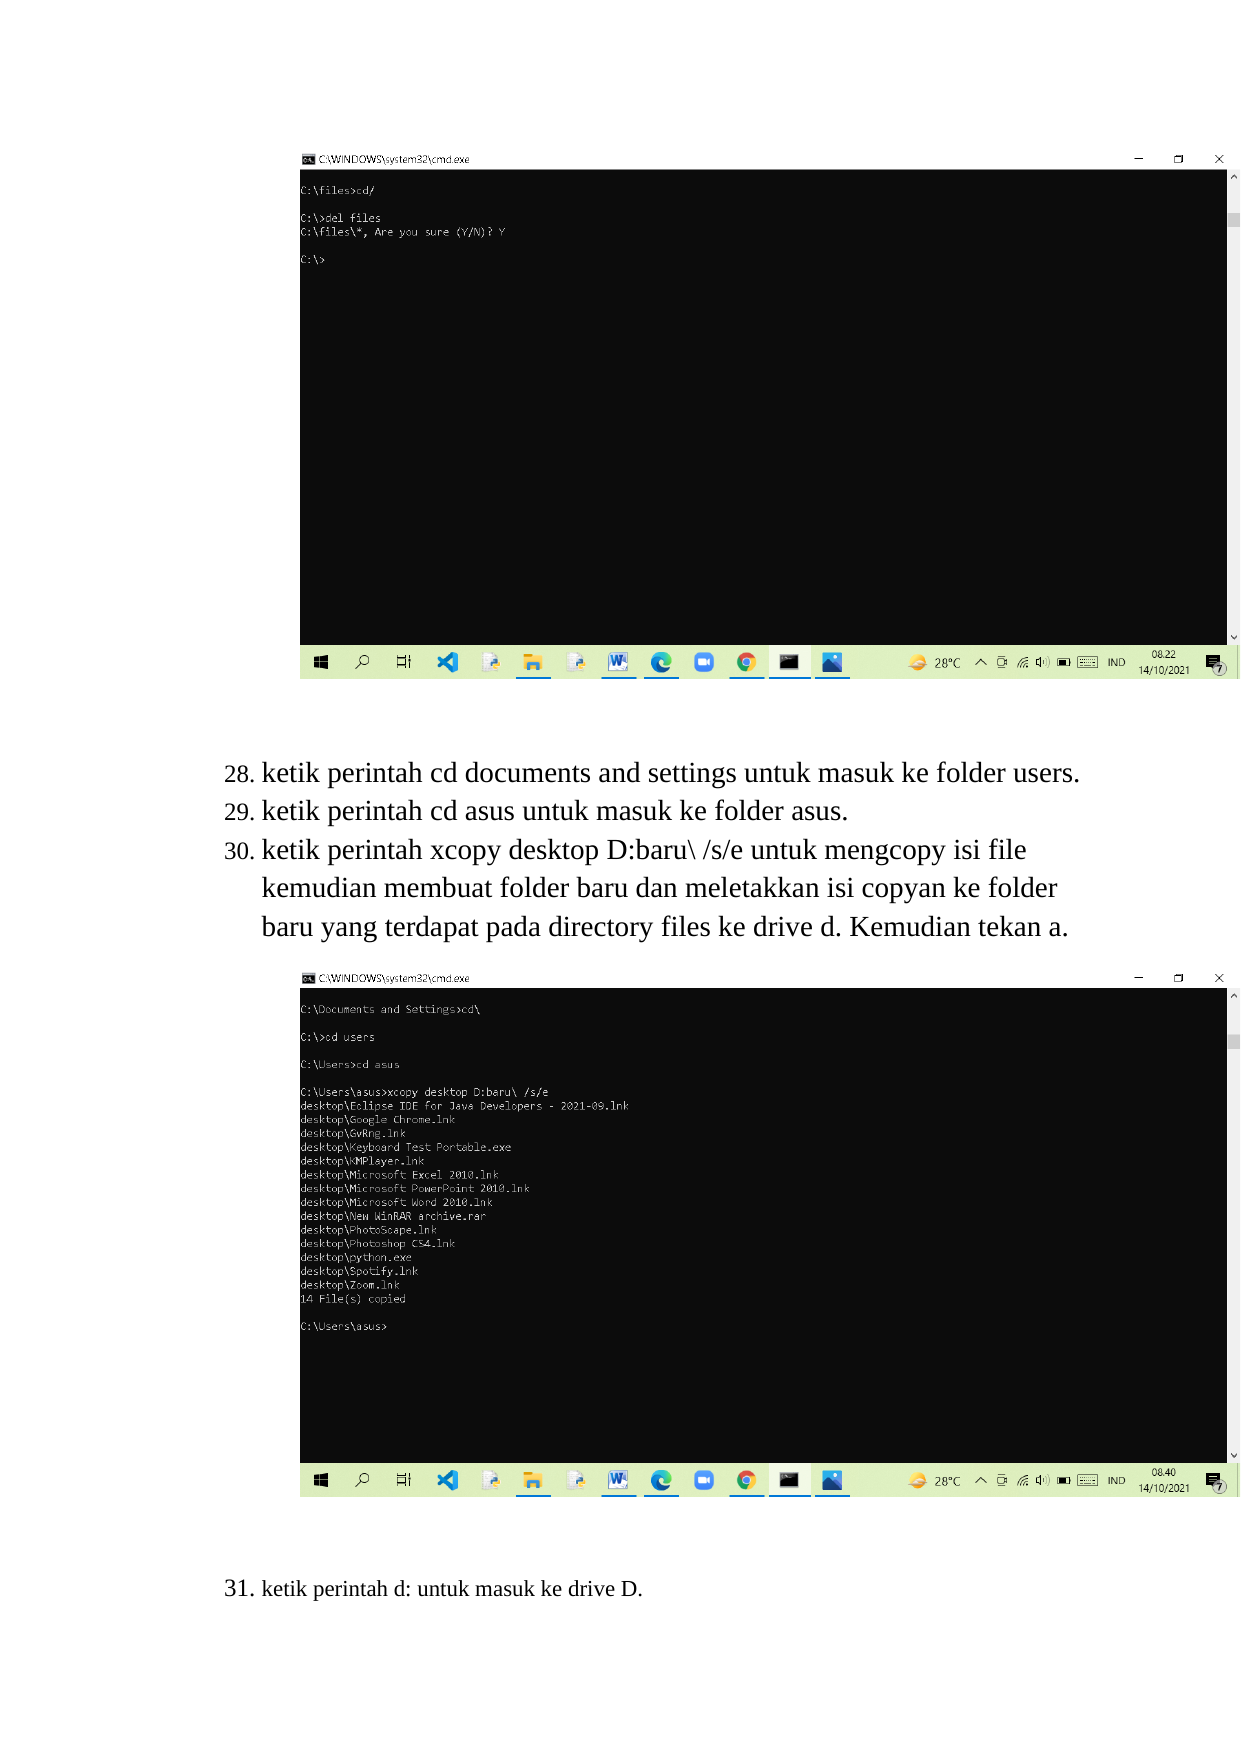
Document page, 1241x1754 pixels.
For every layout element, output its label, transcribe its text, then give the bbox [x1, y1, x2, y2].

list ketik perintah d: untuk masuk ke drive D. [224, 1573, 1090, 1602]
list ketik perintah cd documents and settings untuk masuk ke folder users. [224, 755, 1090, 788]
list ketik perintah xcopy desktop D:baru\ /s/e untuk mengcopy isi file kemudian membuat folder baru dan meletakkan isi copyan ke folder baru yang terdapat pada directory files ke drive d. Kemudian tekan a. [224, 832, 1090, 942]
picture [300, 968, 1241, 1497]
list ketik perintah cd asus untuk masuk ke folder asus. [224, 793, 1090, 827]
picture [300, 150, 1241, 679]
